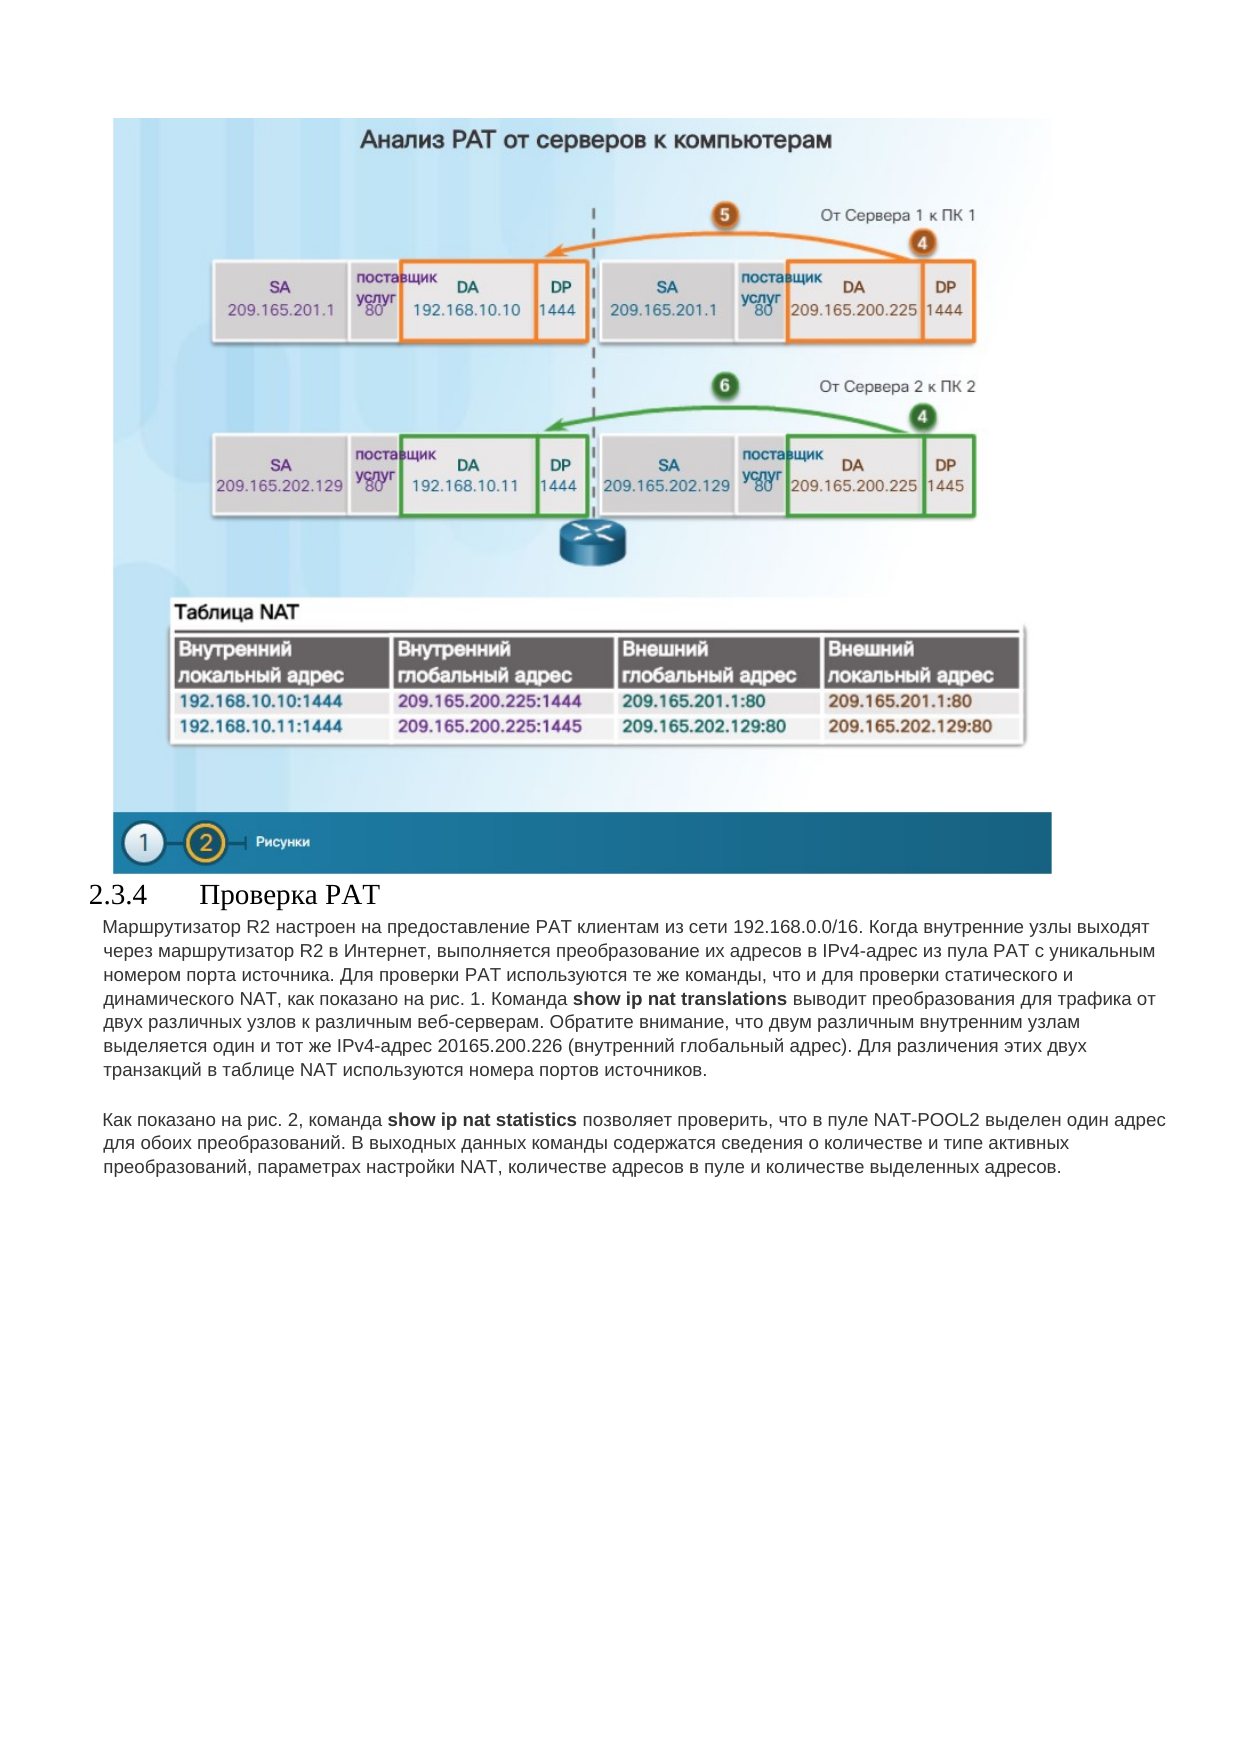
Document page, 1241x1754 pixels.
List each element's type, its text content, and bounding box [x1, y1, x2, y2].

picture [111, 118, 1052, 875]
text Маршрутизатор R2 настроен на предоставление PAT клиентам из сети 192.168.0.0/16. Когда внутренние узлы выходят через маршрутизатор R2 в Интернет, выполняется преобразование их адресов в IPv4-адрес из пула PAT с уникальным номером порта источника. Для проверки PAT используются те же команды, что и для проверки статического и динамического NAT, как показано на рис. 1. Команда show ip nat translations выводит преобразования для трафика от двух различных узлов к различным веб-серверам. Обратите внимание, что двум различным внутренним узлам выделяется один и тот же IPv4-адрес 20165.200.226 (внутренний глобальный адрес). Для различения этих двух транзакций в таблице NAT используются номера портов источников. [102, 916, 1163, 1080]
subtitle 2.3.4 Проверка РАТ [89, 877, 1181, 911]
text Как показано на рис. 2, команда show ip nat statistics позволяет проверить, что в пуле NAT-POOL2 выделен один адрес для обоих преобразований. В выходных данных команды содержатся сведения о количестве и типе активных преобразований, параметрах настройки NAT, количестве адресов в пуле и количестве выделенных адресов. [102, 1108, 1180, 1178]
